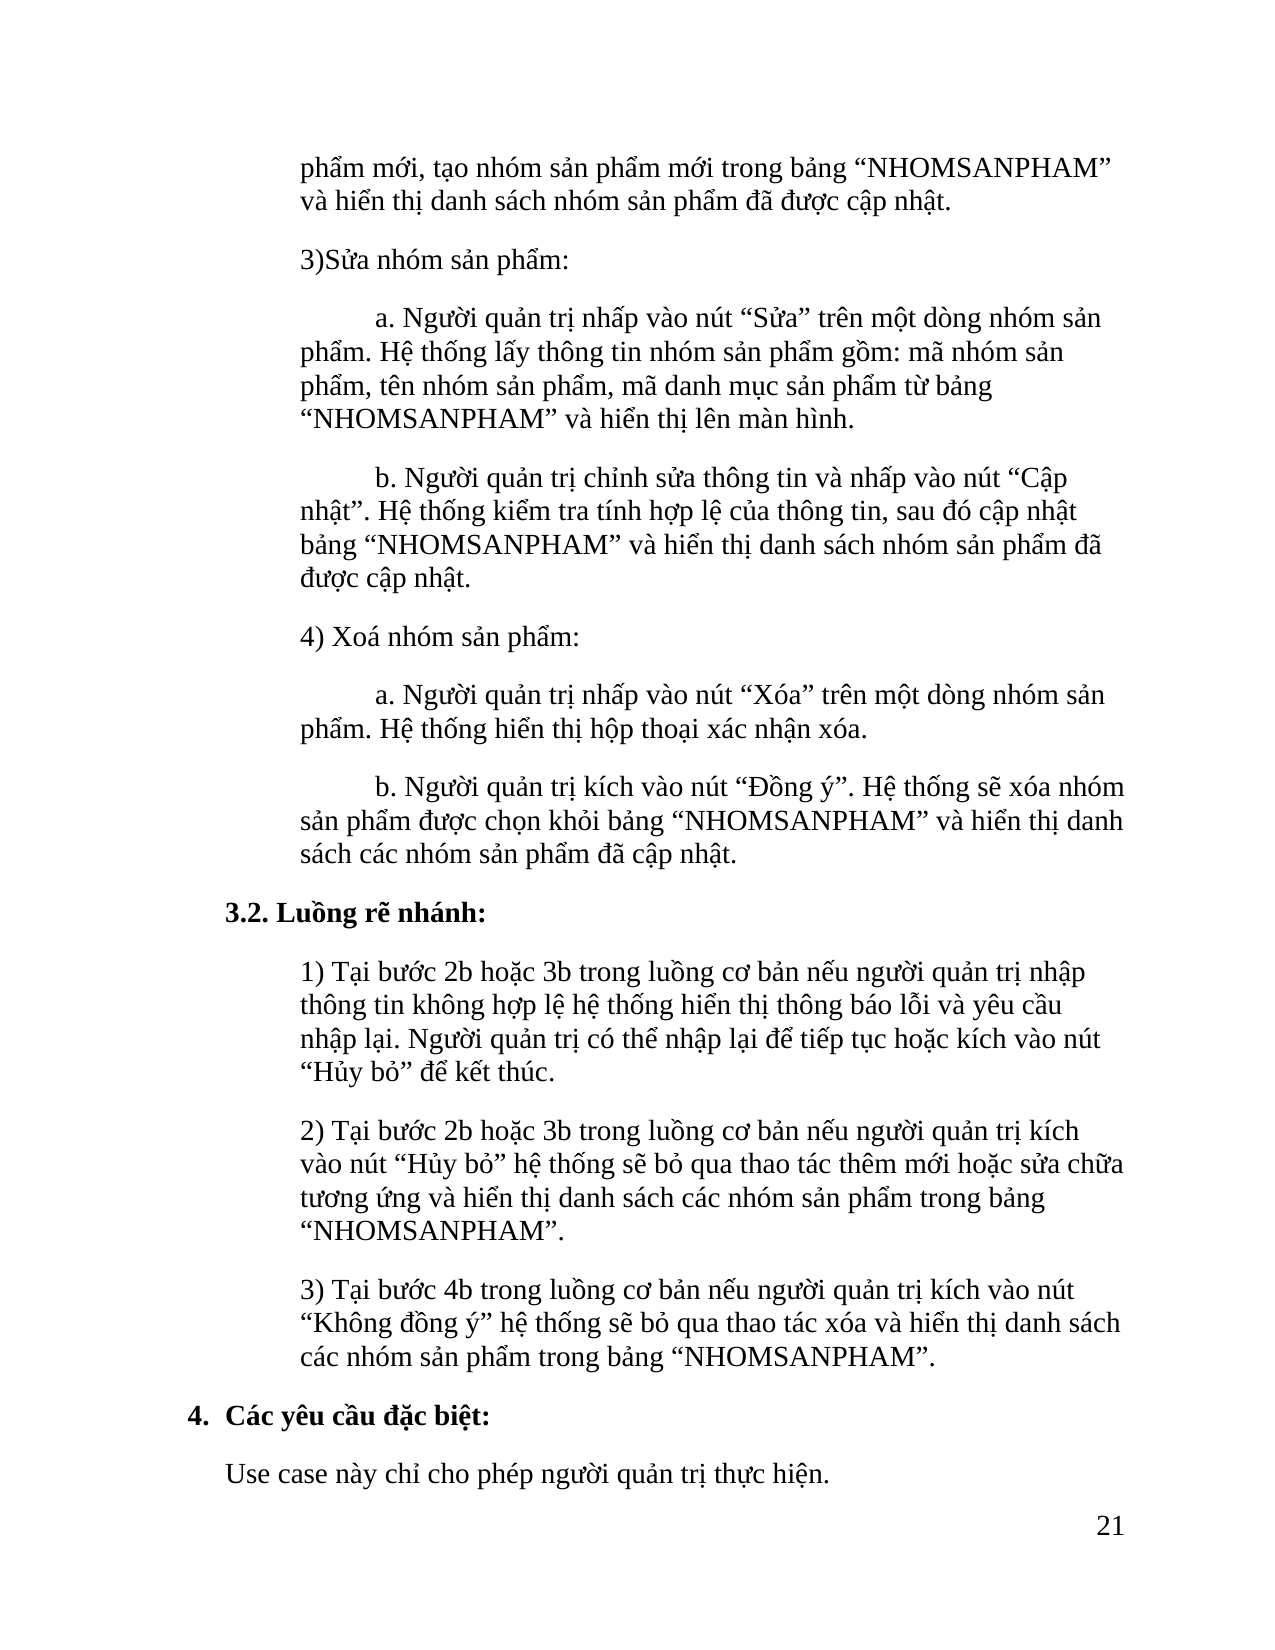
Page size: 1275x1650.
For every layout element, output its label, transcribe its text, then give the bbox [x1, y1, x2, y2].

text 3.2. Luồng rẽ nhánh: [225, 895, 1125, 929]
text b. Người quản trị chỉnh sửa thông tin và nhấp vào nút “Cập nhật”. Hệ thống kiểm tra tính hợp lệ của thông tin, sau đó cập nhật bảng “NHOMSANPHAM” và hiển thị danh sách nhóm sản phẩm đã được cập nhật. [300, 460, 1125, 594]
text 1) Tại bước 2b hoặc 3b trong luồng cơ bản nếu người quản trị nhập thông tin không hợp lệ hệ thống hiển thị thông báo lỗi và yêu cầu nhập lại. Người quản trị có thể nhập lại để tiếp tục hoặc kích vào nút “Hủy bỏ” để kết thúc. [300, 954, 1125, 1088]
text 3)Sửa nhóm sản phẩm: [225, 242, 1125, 276]
text b. Người quản trị kích vào nút “Đồng ý”. Hệ thống sẽ xóa nhóm sản phẩm được chọn khỏi bảng “NHOMSANPHAM” và hiển thị danh sách các nhóm sản phẩm đã cập nhật. [300, 769, 1125, 870]
text a. Người quản trị nhấp vào nút “Xóa” trên một dòng nhóm sản phẩm. Hệ thống hiển thị hộp thoại xác nhận xóa. [300, 677, 1125, 744]
text 2) Tại bước 2b hoặc 3b trong luồng cơ bản nếu người quản trị kích vào nút “Hủy bỏ” hệ thống sẽ bỏ qua thao tác thêm mới hoặc sửa chữa tương ứng và hiển thị danh sách các nhóm sản phẩm trong bảng “NHOMSANPHAM”. [300, 1113, 1125, 1247]
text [300, 150, 1125, 217]
text 4) Xoá nhóm sản phẩm: [300, 619, 1125, 652]
list Các yêu cầu đặc biệt: [187, 1398, 1125, 1431]
text 3) Tại bước 4b trong luồng cơ bản nếu người quản trị kích vào nút “Không đồng ý” hệ thống sẽ bỏ qua thao tác xóa và hiển thị danh sách các nhóm sản phẩm trong bảng “NHOMSANPHAM”. [300, 1272, 1125, 1373]
text a. Người quản trị nhấp vào nút “Sửa” trên một dòng nhóm sản phẩm. Hệ thống lấy thông tin nhóm sản phẩm gồm: mã nhóm sản phẩm, tên nhóm sản phẩm, mã danh mục sản phẩm từ bảng “NHOMSANPHAM” và hiển thị lên màn hình. [300, 301, 1125, 435]
text Use case này chỉ cho phép người quản trị thực hiện. [187, 1456, 1125, 1490]
